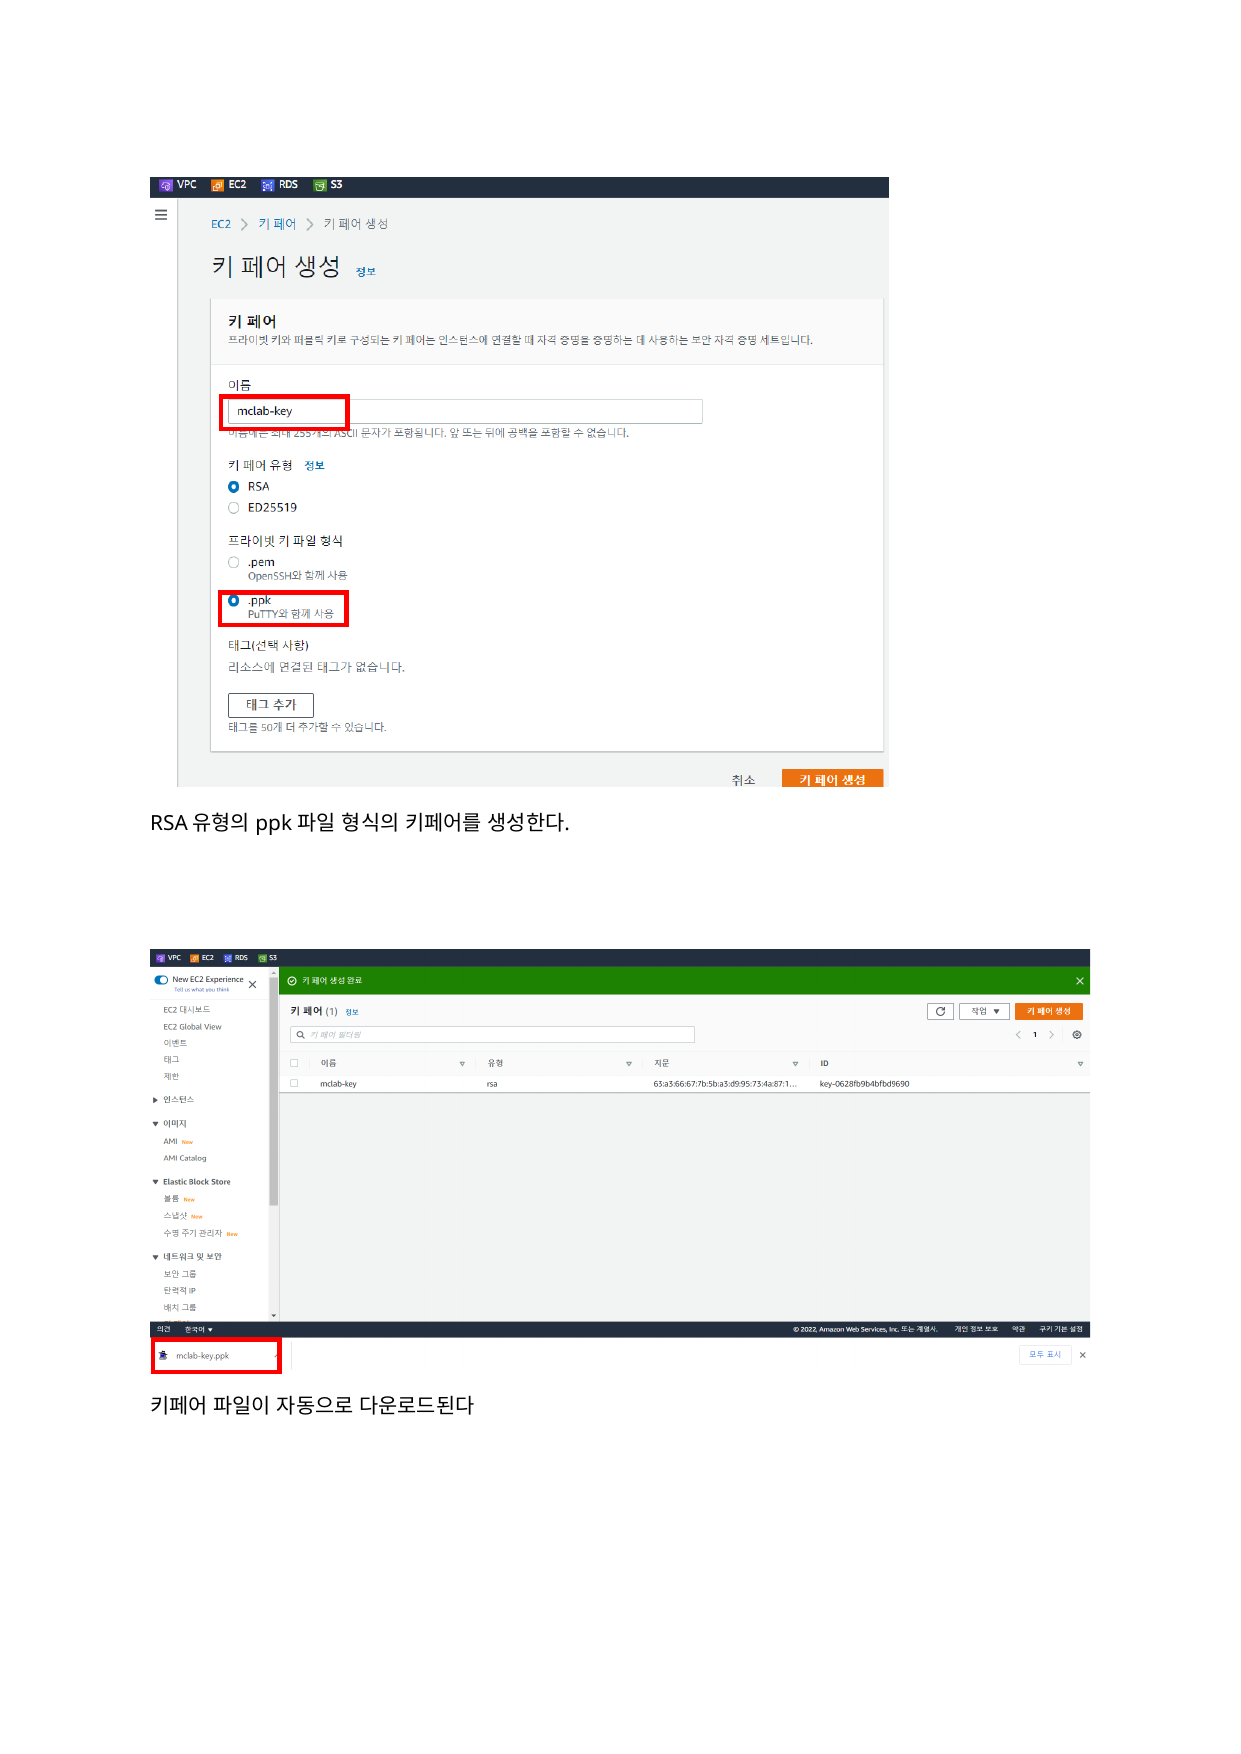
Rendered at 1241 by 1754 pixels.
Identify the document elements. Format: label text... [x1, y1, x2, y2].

picture [150, 949, 1091, 1371]
picture [155, 1342, 277, 1370]
picture [150, 177, 889, 787]
text 키페어 파일이 자동으로 다운로드된다 [150, 1390, 1090, 1420]
text RSA유형의 ppk 파일 형식의 키페어를 생성한다. [150, 806, 1090, 836]
